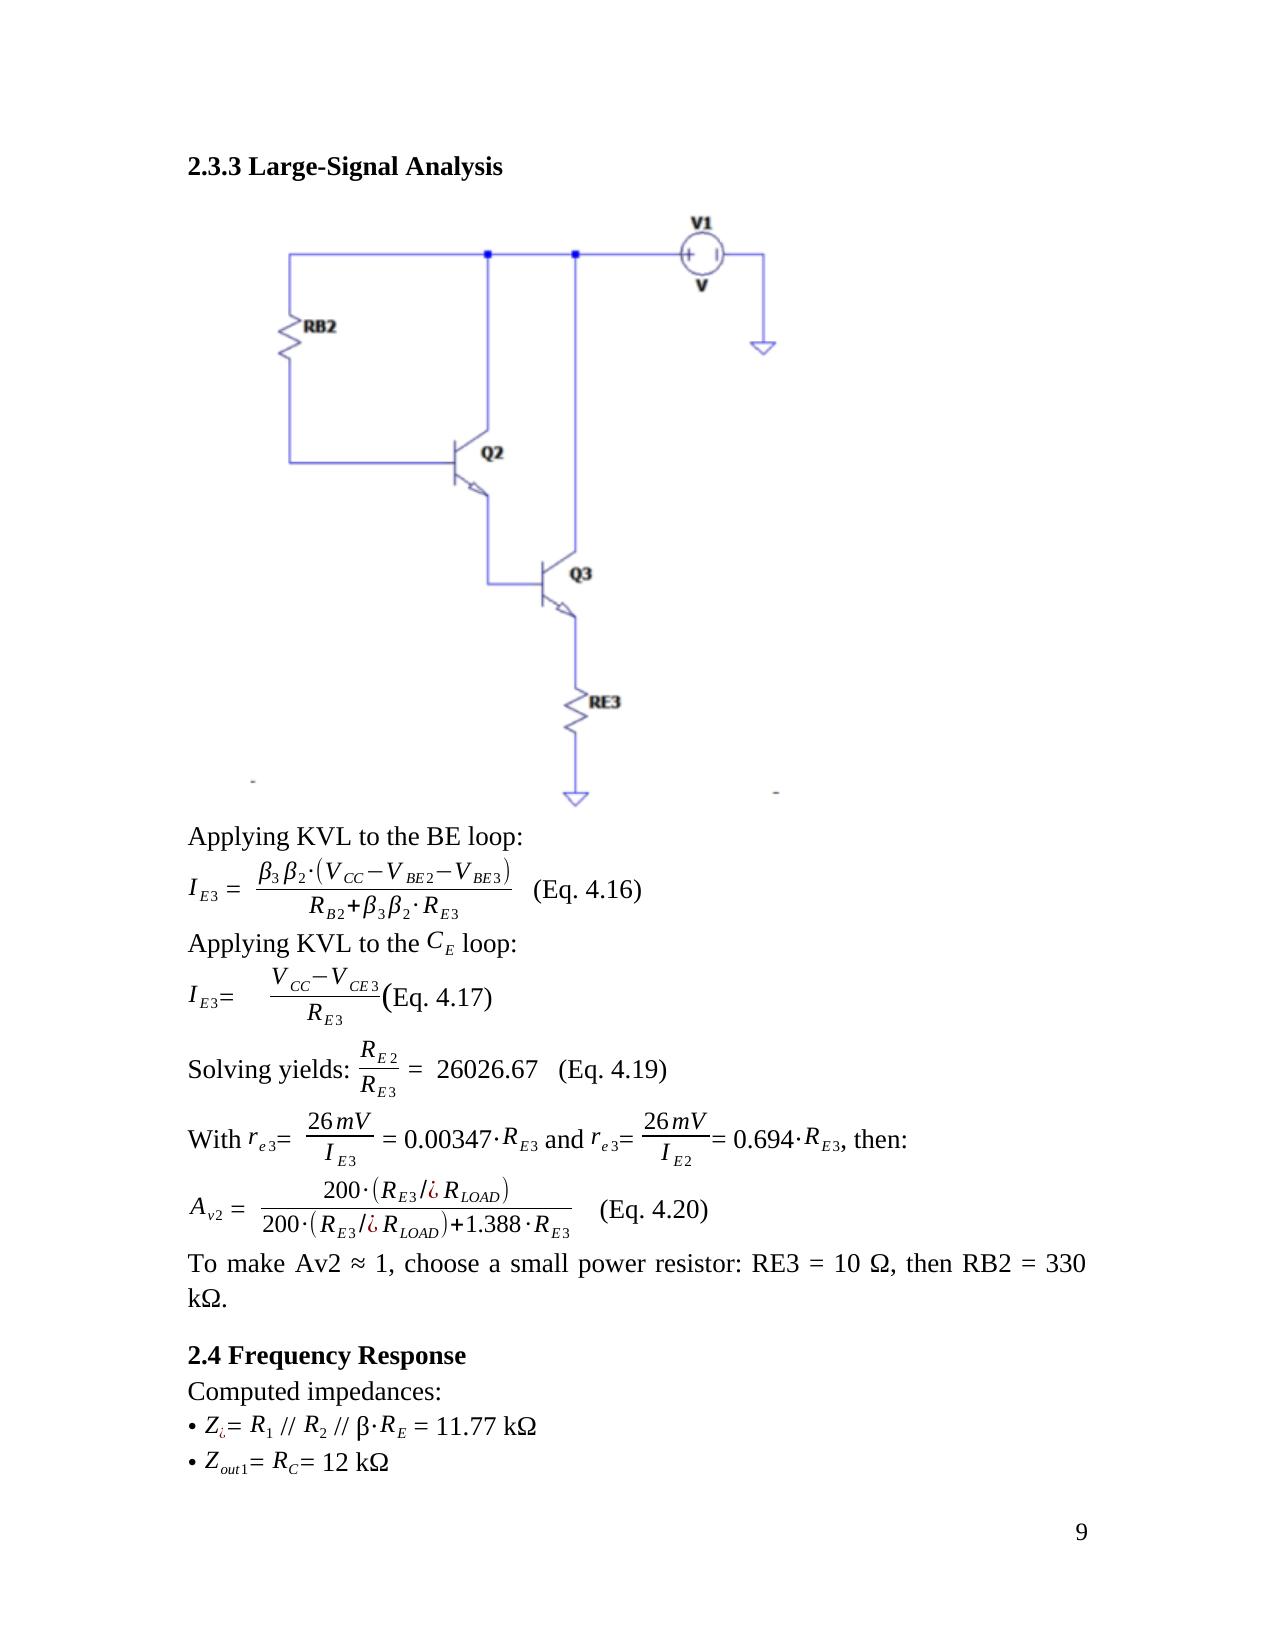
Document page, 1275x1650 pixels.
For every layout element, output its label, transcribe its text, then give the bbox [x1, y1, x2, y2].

text • = // // β· = 11.77 kΩ [187, 1410, 1088, 1442]
text = (Eq. 4.16) [187, 856, 1088, 922]
text = (Eq. 4.20) [187, 1174, 1088, 1242]
text Solving yields: = 26026.67 (Eq. 4.19) [187, 1035, 1088, 1101]
text • = = 12 kΩ [187, 1446, 1088, 1478]
text = (Eq. 4.17) [187, 963, 1088, 1029]
text To make Av2 ≈ 1, choose a small power resistor: RE3 = 10 Ω, then RB2 = 330 kΩ. [187, 1247, 1088, 1313]
text With = = 0.00347· and = = 0.694·, then: [187, 1107, 1088, 1170]
subtitle 2.4 Frequency Response [187, 1339, 1088, 1370]
text Applying KVL to the loop: [187, 927, 1088, 958]
text Computed impedances: [187, 1375, 1088, 1406]
picture [187, 185, 867, 816]
text Applying KVL to the BE loop: [187, 820, 1088, 851]
subtitle 2.3.3 Large-Signal Analysis [187, 150, 1088, 181]
